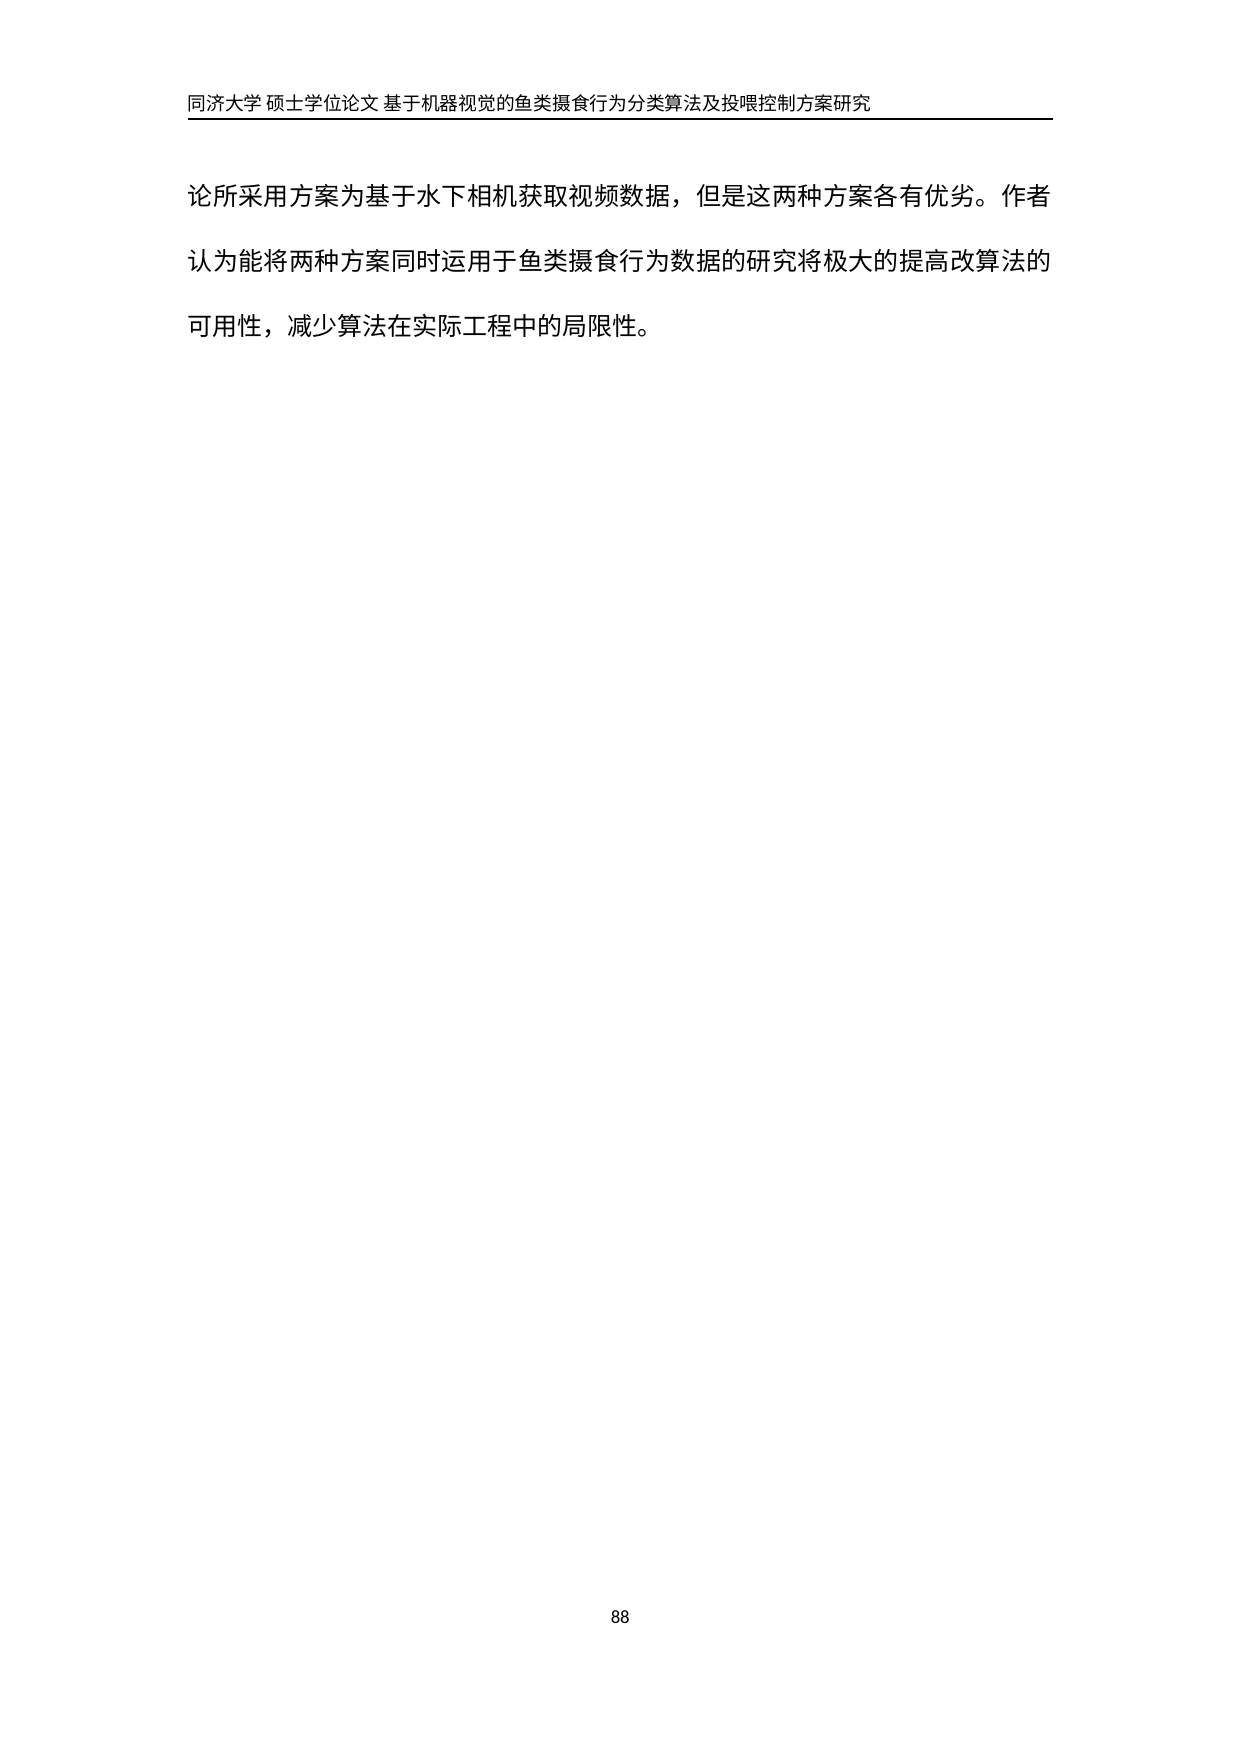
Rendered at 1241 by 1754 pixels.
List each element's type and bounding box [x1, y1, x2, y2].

text [187, 162, 1053, 357]
